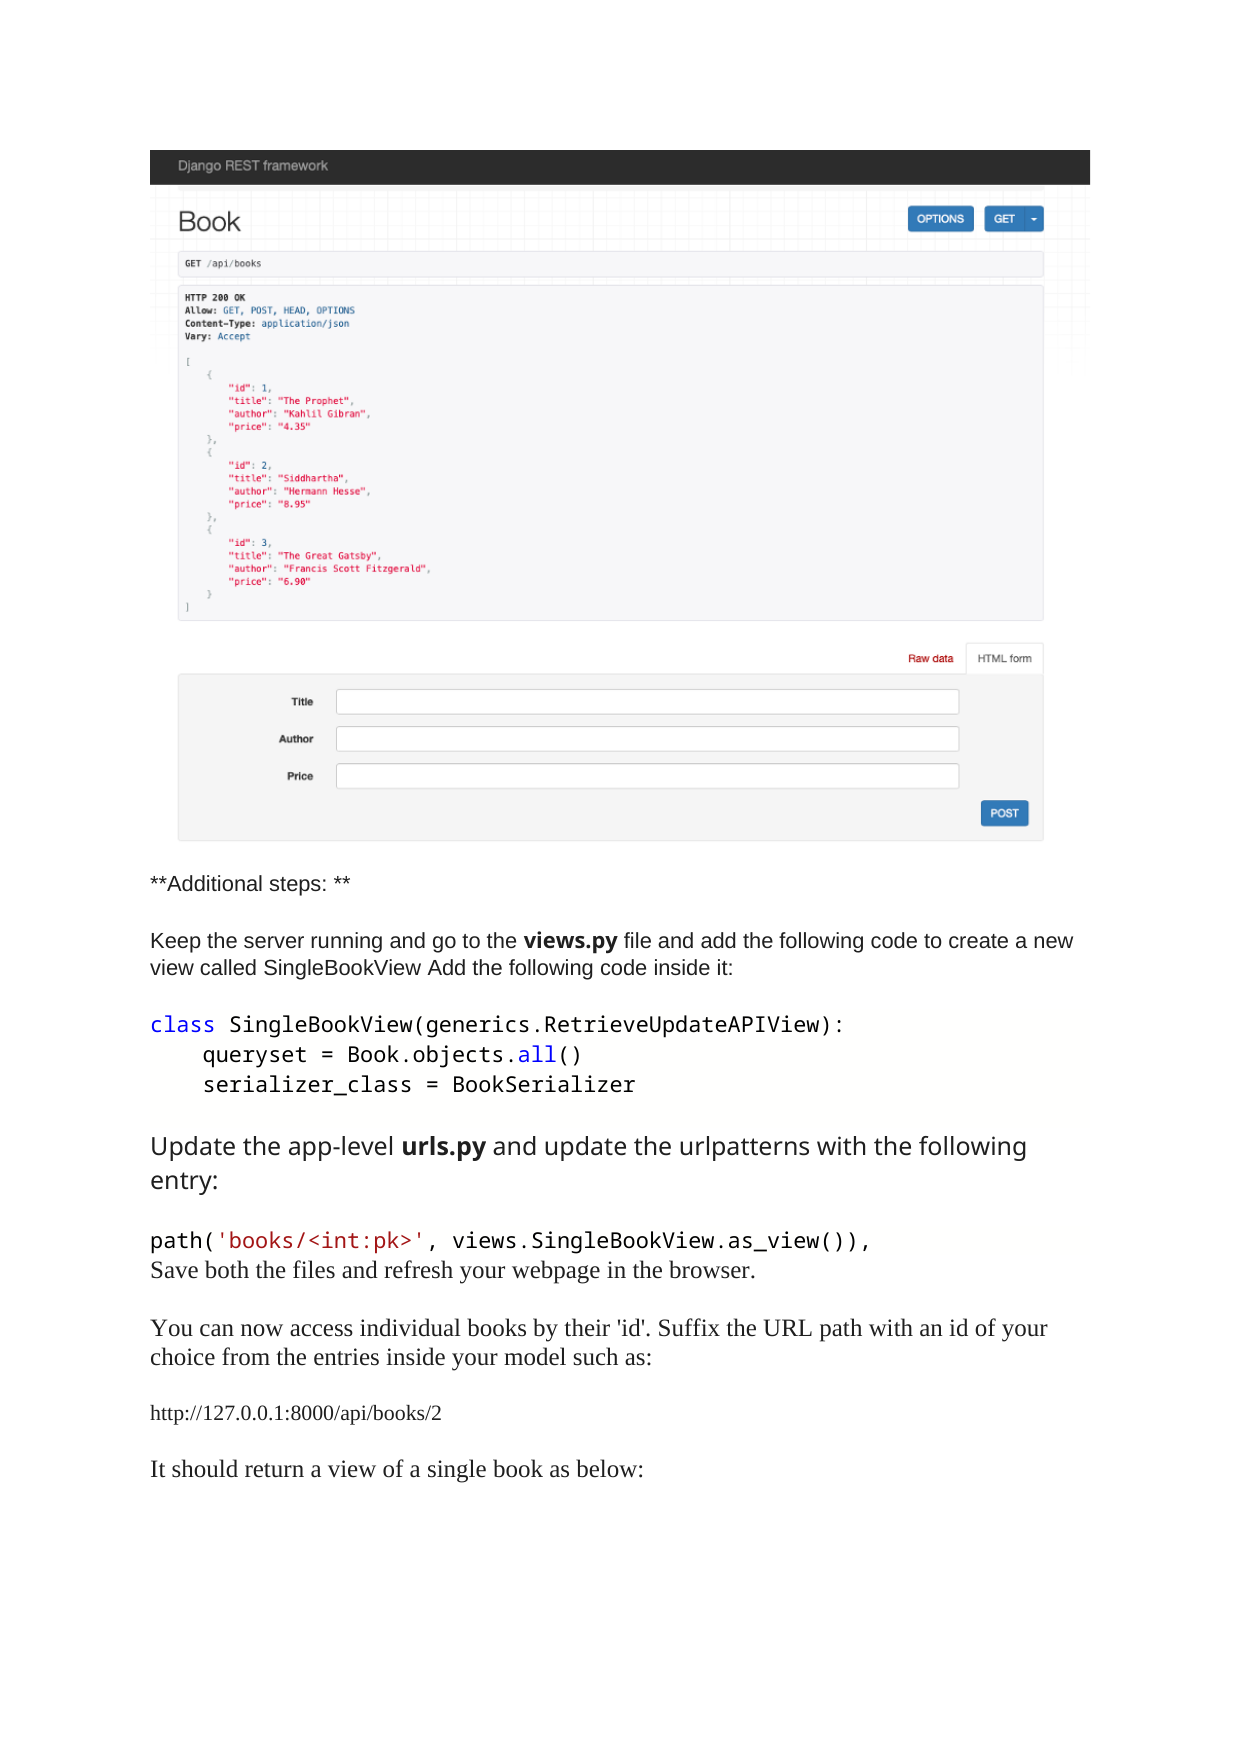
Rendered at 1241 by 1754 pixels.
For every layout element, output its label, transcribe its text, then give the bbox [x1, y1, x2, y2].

picture [150, 150, 1091, 871]
text Update the app-level urls.py and update the urlpatterns with the following entry: [218, 1128, 1090, 1196]
text **Additional steps: ** [150, 871, 1090, 896]
text serializer_class = BookSerializer [150, 1069, 1090, 1098]
text You can now access individual books by their 'id'. Suffix the URL path with an id of your choice from the entries inside your model such as: [150, 1313, 1090, 1371]
text Save both the files and refresh your webpage in the browser. [150, 1255, 1090, 1284]
text It should return a view of a single book as below: [150, 1454, 1090, 1483]
text path('books/<int:pk>', views.SingleBookView.as_view()), [150, 1226, 1090, 1255]
text http://127.0.0.1:8000/api/books/2 [150, 1400, 1090, 1425]
text queryset = Book.objects.all() [150, 1039, 1090, 1069]
text Keep the server running and go to the views.py file and add the following code to create a new view called SingleBookView Add the following code inside it: [150, 925, 1090, 980]
text class SingleBookView(generics.RetrieveUpdateAPIView): [150, 1009, 1090, 1039]
